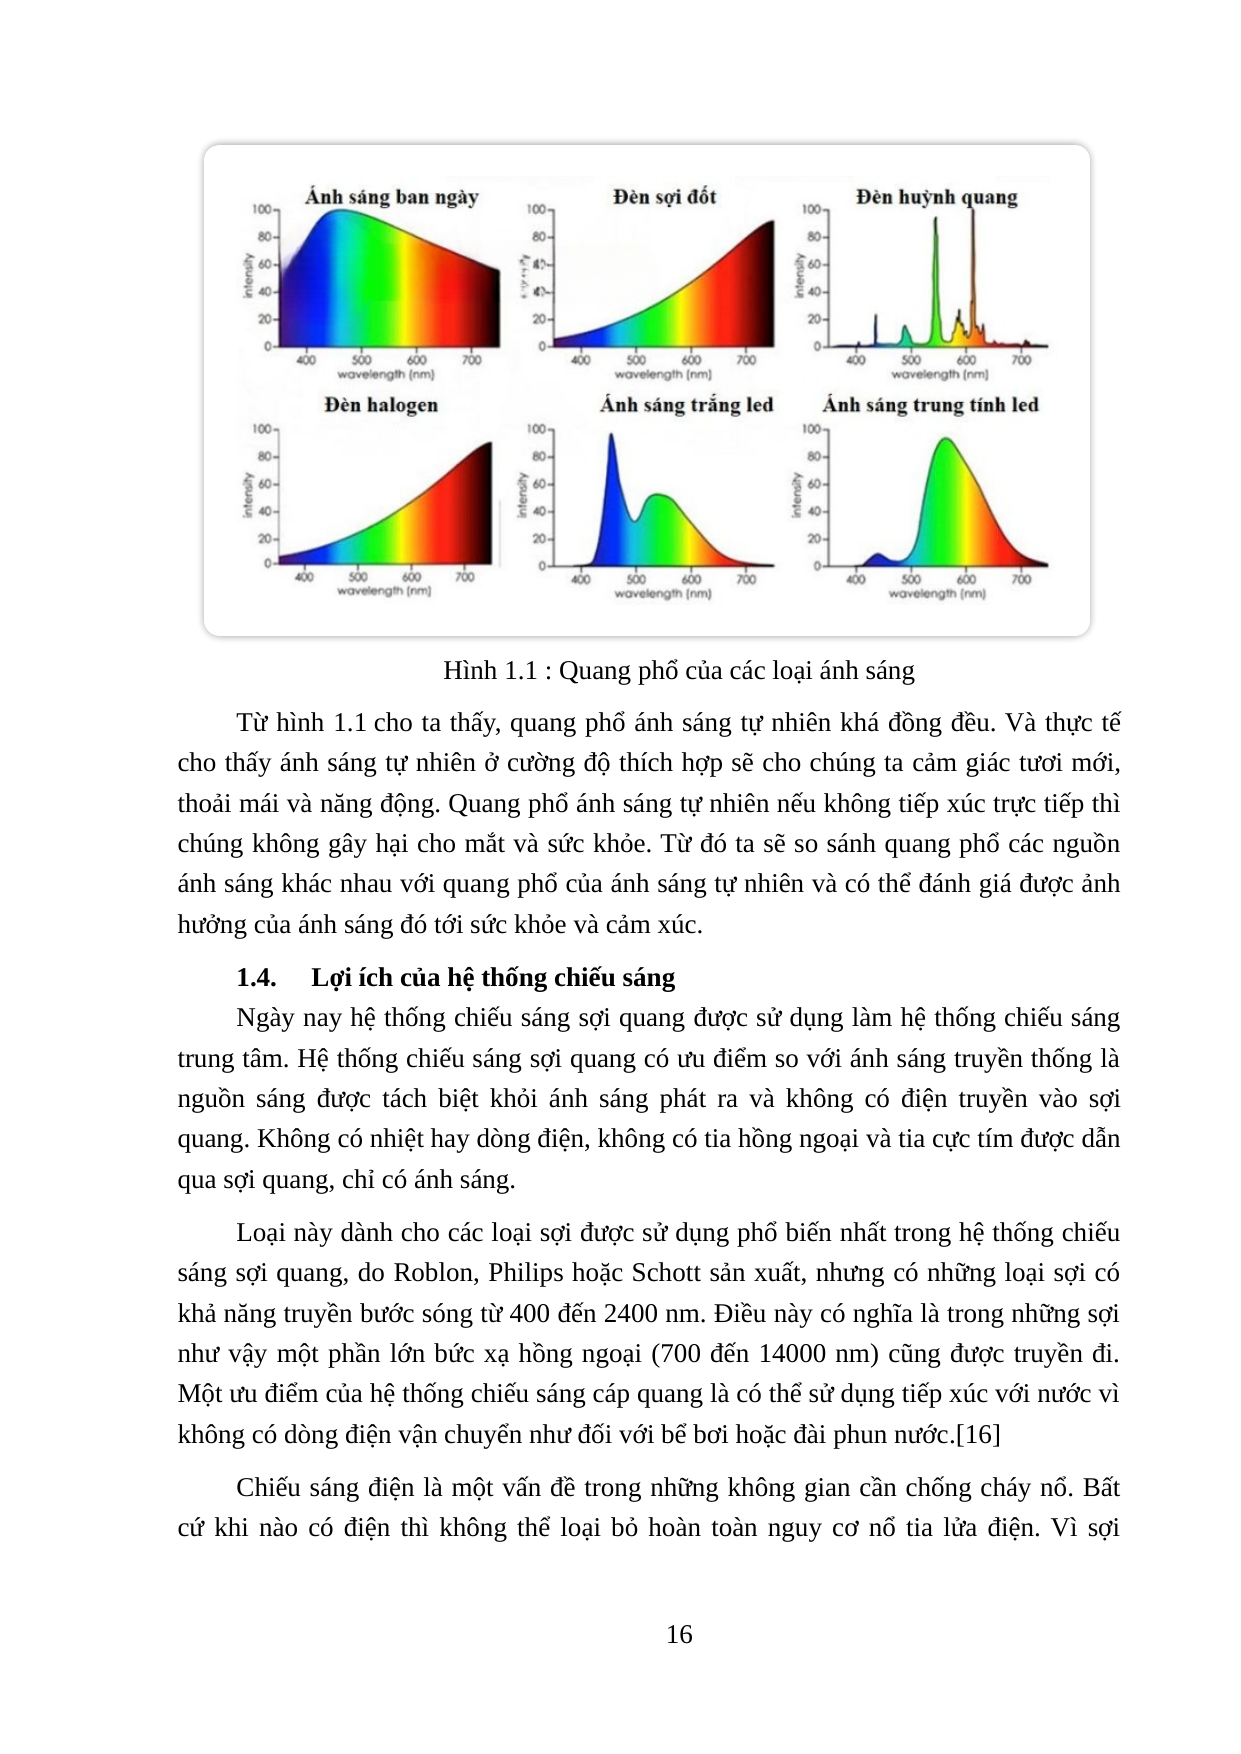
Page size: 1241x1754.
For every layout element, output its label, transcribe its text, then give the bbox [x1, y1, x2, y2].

subtitle Lợi ích của hệ thống chiếu sáng [236, 961, 1122, 992]
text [177, 1471, 1122, 1542]
text Loại này dành cho các loại sợi được sử dụng phổ biến nhất trong hệ thống chiếu sáng sợi quang, do Roblon, Philips hoặc Schott sản xuất, nhưng có những loại sợi có khả năng truyền bước sóng từ 400 đến 2400 nm. Điều này có nghĩa là trong những sợi như vậy một phần lớn bức xạ hồng ngoại (700 đến 14000 nm) cũng được truyền đi. Một ưu điểm của hệ thống chiếu sáng cáp quang là có thể sử dụng tiếp xúc với nước vì không có dòng điện vận chuyển như đối với bể bơi hoặc đài phun nước.[16] [177, 1216, 1122, 1449]
text Từ hình 1.1 cho ta thấy, quang phổ ánh sáng tự nhiên khá đồng đều. Và thực tế cho thấy ánh sáng tự nhiên ở cường độ thích hợp sẽ cho chúng ta cảm giác tươi mới, thoải mái và năng động. Quang phổ ánh sáng tự nhiên nếu không tiếp xúc trực tiếp thì chúng không gây hại cho mắt và sức khỏe. Từ đó ta sẽ so sánh quang phổ các nguồn ánh sáng khác nhau với quang phổ của ánh sáng tự nhiên và có thể đánh giá được ảnh hưởng của ánh sáng đó tới sức khỏe và cảm xúc. [177, 706, 1122, 939]
text Ngày nay hệ thống chiếu sáng sợi quang được sử dụng làm hệ thống chiếu sáng trung tâm. Hệ thống chiếu sáng sợi quang có ưu điểm so với ánh sáng truyền thống là nguồn sáng được tách biệt khỏi ánh sáng phát ra và không có điện truyền vào sợi quang. Không có nhiệt hay dòng điện, không có tia hồng ngoại và tia cực tím được dẫn qua sợi quang, chỉ có ánh sáng. [177, 1001, 1122, 1194]
text Hình 1.1 : Quang phổ của các loại ánh sáng [177, 654, 1122, 685]
picture [236, 176, 1059, 605]
